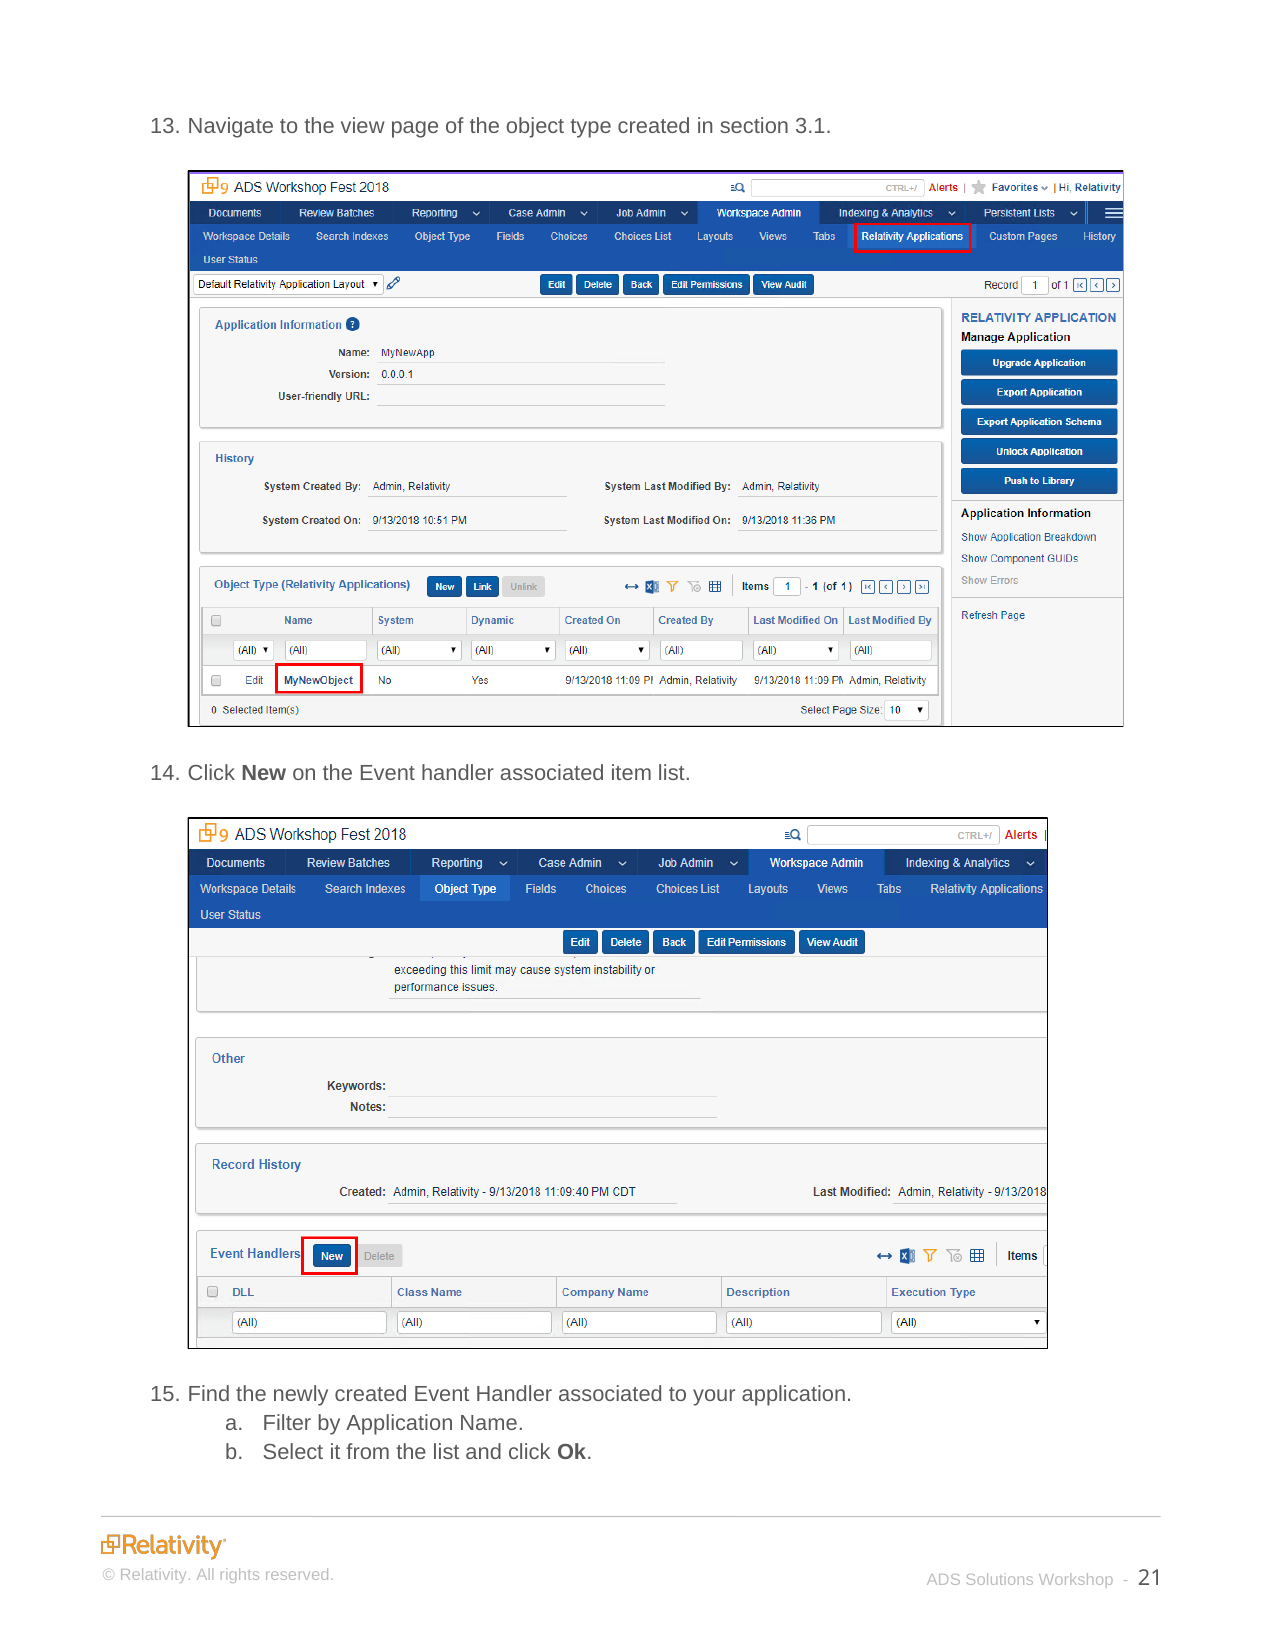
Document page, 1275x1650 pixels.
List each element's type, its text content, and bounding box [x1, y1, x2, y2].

picture [100, 1534, 227, 1560]
list Filter by Application Name. [225, 1410, 1162, 1435]
list Navigate to the view page of the object type created in section 3.1. [150, 112, 1162, 138]
picture [187, 817, 1048, 1349]
picture [187, 170, 1124, 727]
list Click New on the Event handler associated item list. [150, 760, 1162, 785]
list Find the newly created Event Handler associated to your application. [150, 1381, 1162, 1406]
list Select it from the list and click Ok. [225, 1439, 1162, 1464]
